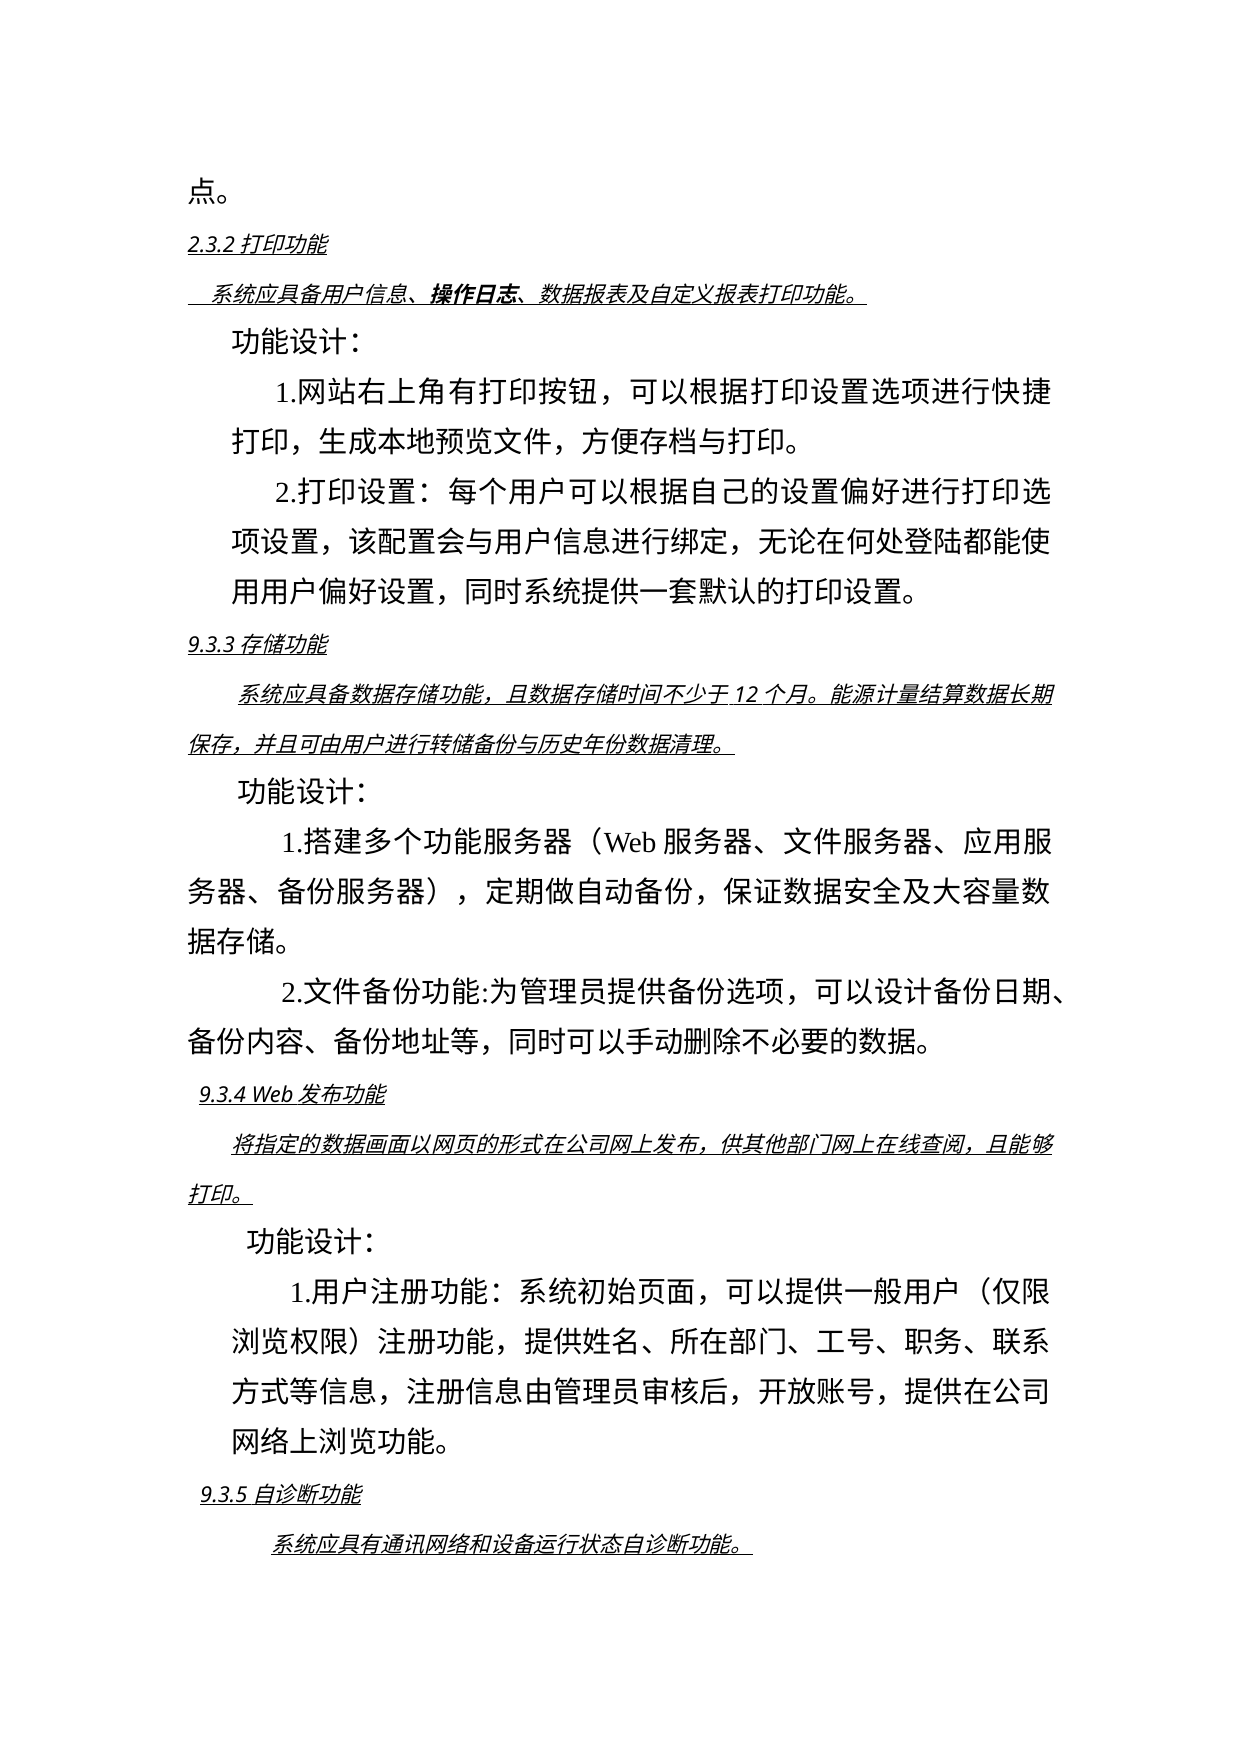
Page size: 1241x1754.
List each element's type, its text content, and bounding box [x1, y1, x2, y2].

list 文件备份功能:为管理员提供备份选项，可以设计备份日期、备份内容、备份地址等，同时可以手动删除不必要的数据。 [187, 962, 1053, 1062]
text 功能设计： [187, 762, 1053, 812]
text 2.3.2打印功能 [187, 212, 1053, 262]
text 功能设计： [187, 312, 1053, 362]
text 系统应具有通讯网络和设备运行状态自诊断功能。 [271, 1512, 1053, 1562]
text 功能设计： [187, 1212, 1053, 1262]
text 9.3.4 Web发布功能 [187, 1062, 1053, 1112]
text 将指定的数据画面以网页的形式在公司网上发布，供其他部门网上在线查阅，且能够打印。 [187, 1112, 1053, 1212]
text 系统应具备用户信息、操作日志、数据报表及自定义报表打印功能。 [187, 262, 1053, 312]
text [187, 162, 1053, 212]
text 9.3.3存储功能 [187, 612, 1053, 662]
text 系统应具备数据存储功能，且数据存储时间不少于12个月。能源计量结算数据长期保存，并且可由用户进行转储备份与历史年份数据清理。 [187, 662, 1053, 762]
list 打印设置：每个用户可以根据自己的设置偏好进行打印选项设置，该配置会与用户信息进行绑定，无论在何处登陆都能使用用户偏好设置，同时系统提供一套默认的打印设置。 [231, 462, 1053, 612]
text 9.3.5自诊断功能 [200, 1462, 1053, 1512]
list 用户注册功能：系统初始页面，可以提供一般用户（仅限浏览权限）注册功能，提供姓名、所在部门、工号、职务、联系方式等信息，注册信息由管理员审核后，开放账号，提供在公司网络上浏览功能。 [231, 1262, 1053, 1462]
list 网站右上角有打印按钮，可以根据打印设置选项进行快捷打印，生成本地预览文件，方便存档与打印。 [231, 362, 1053, 462]
list 搭建多个功能服务器（Web服务器、文件服务器、应用服务器、备份服务器），定期做自动备份，保证数据安全及大容量数据存储。 [187, 812, 1053, 962]
